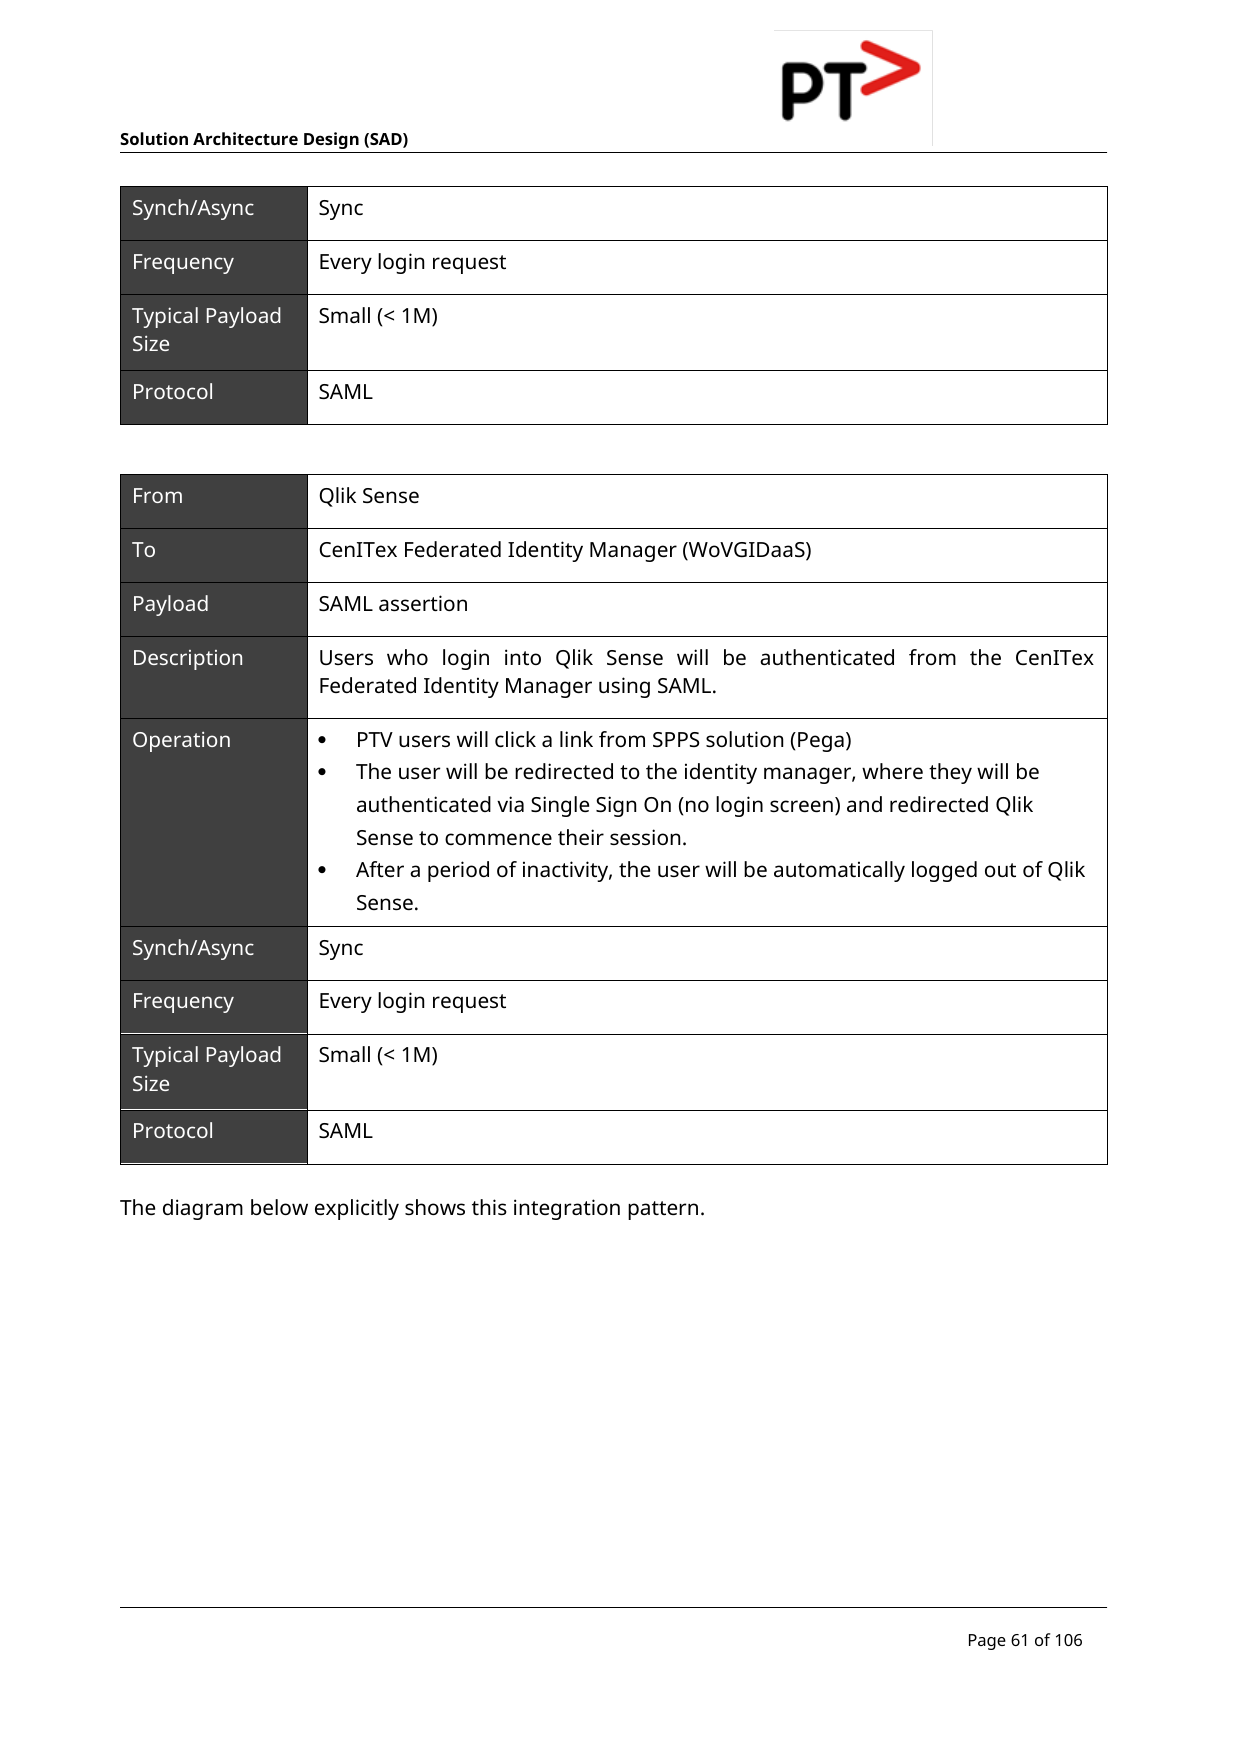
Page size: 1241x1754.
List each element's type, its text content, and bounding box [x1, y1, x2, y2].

table_cell Small (< 1M) [308, 1035, 1107, 1109]
table_cell To [121, 529, 307, 582]
table_cell Small (< 1M) [308, 295, 1107, 370]
table_header From [121, 475, 307, 528]
table_cell SAML [308, 1111, 1107, 1163]
table_cell Users who login into Qlik Sense will be authenticated from the CenITex Federated Identity Manager using SAML. [308, 637, 1107, 718]
table_cell Protocol [121, 371, 307, 424]
text The diagram below explicitly shows this integration pattern. [120, 1165, 1107, 1221]
table_cell Every login request [308, 981, 1107, 1033]
picture [774, 30, 934, 146]
table_header Qlik Sense [308, 475, 1107, 528]
table_cell Synch/Async [121, 927, 307, 980]
table_cell Description [121, 637, 307, 718]
table_cell Frequency [121, 241, 307, 294]
table_cell Synch/Async [121, 187, 307, 240]
table_cell CenITex Federated Identity Manager (WoVGIDaaS) [308, 529, 1107, 582]
table_cell Typical Payload Size [121, 1035, 307, 1109]
table_cell SAML assertion [308, 583, 1107, 636]
table_cell Sync [308, 927, 1107, 980]
table_cell Protocol [121, 1111, 307, 1163]
table_cell Sync [308, 187, 1107, 240]
table_cell Frequency [121, 981, 307, 1033]
table_cell PTV users will click a link from SPPS solution (Pega) The user will be redirected to the identity manager, where they will be authenticated via Single Sign On (no login screen) and redirected Qlik Sense to commence their session. After a period of inactivity, the user will be automatically logged out of Qlik Sense. [308, 719, 1107, 926]
table_cell Every login request [308, 241, 1107, 294]
table_cell Operation [121, 719, 307, 926]
table_cell Payload [121, 583, 307, 636]
table_cell SAML [308, 371, 1107, 424]
table_cell Typical Payload Size [121, 295, 307, 370]
